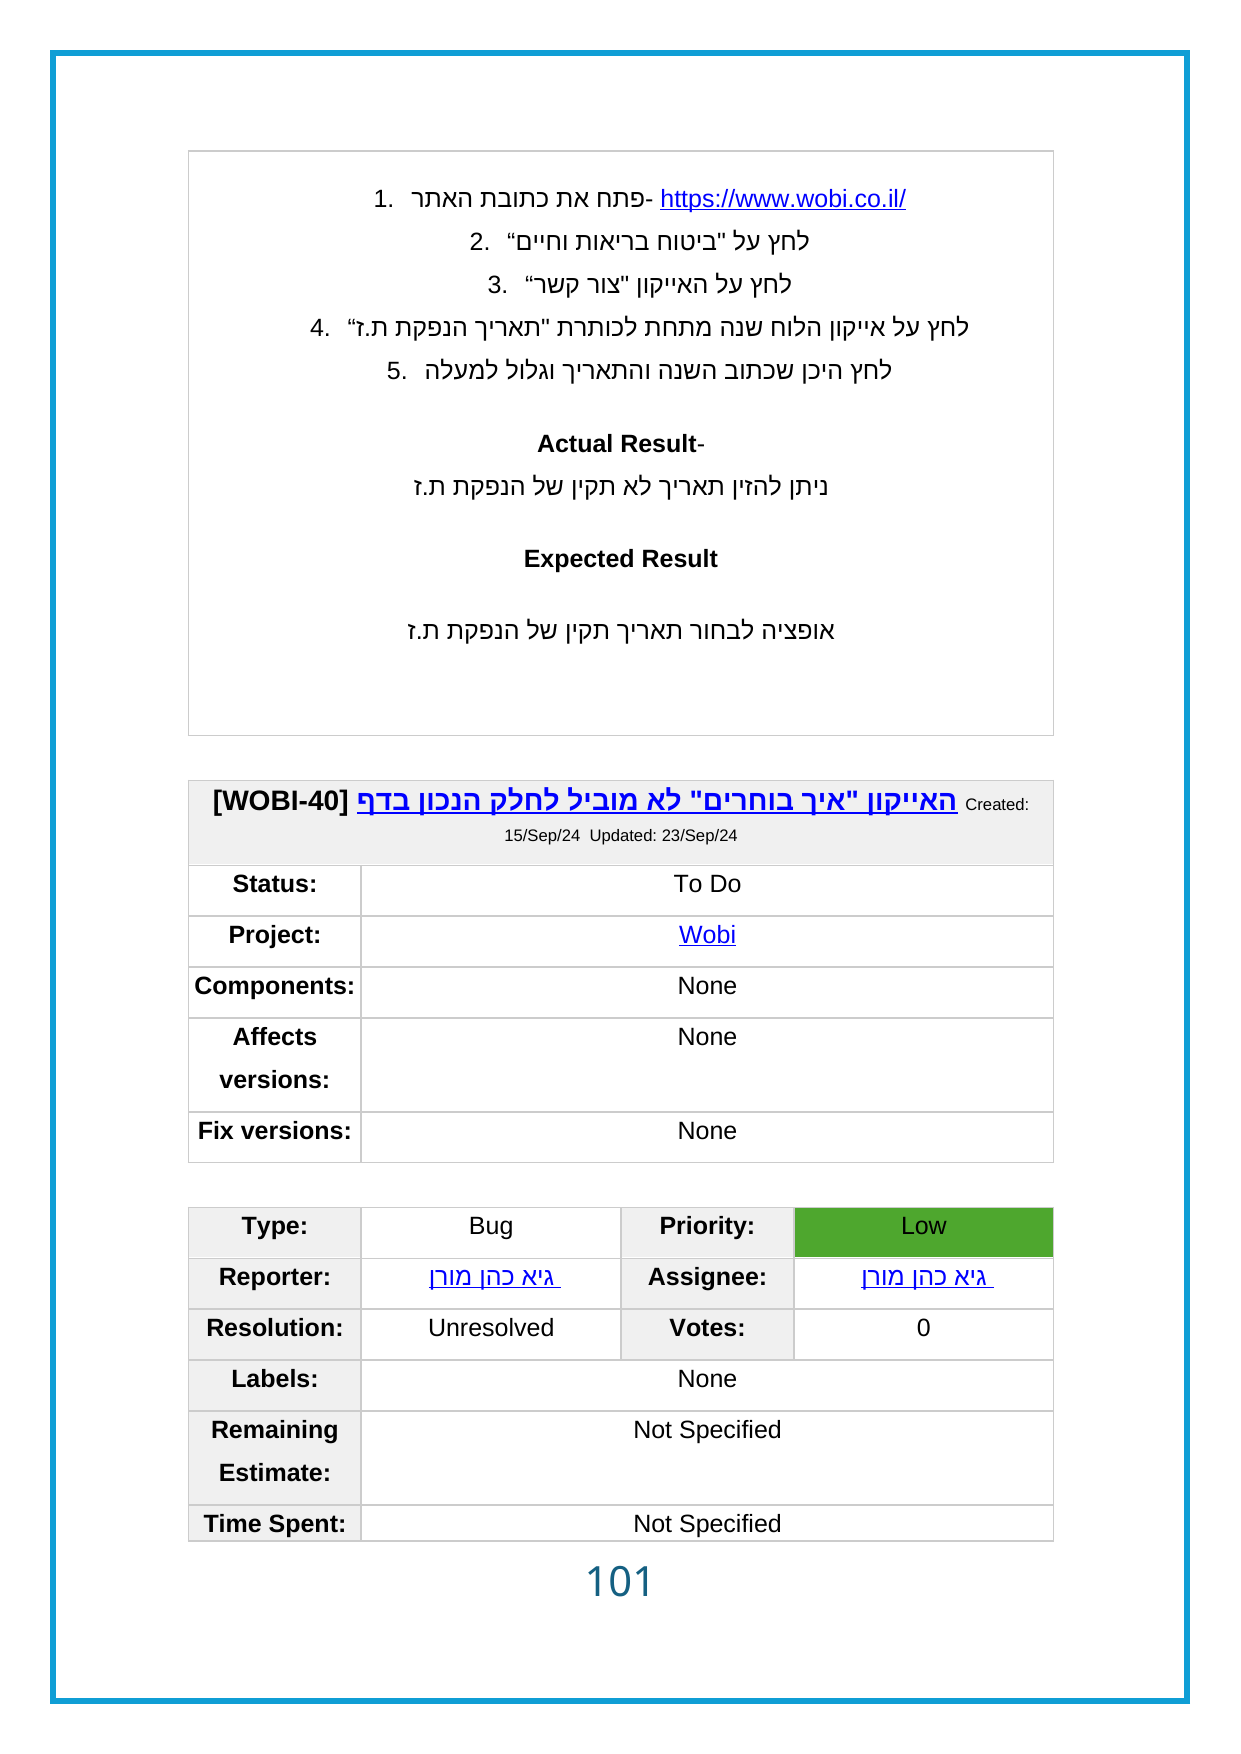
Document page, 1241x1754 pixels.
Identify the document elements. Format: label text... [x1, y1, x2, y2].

table_cell Unresolved [362, 1310, 620, 1359]
table_cell Wobi [362, 917, 1053, 966]
table_cell None [362, 1113, 1053, 1162]
table_cell 0 [795, 1310, 1053, 1359]
table_cell Components: [189, 968, 360, 1017]
table_cell None [362, 968, 1053, 1017]
table_header Type: [189, 1208, 360, 1257]
table_cell Status: [189, 866, 360, 915]
table_cell Not Specified [362, 1506, 1053, 1540]
table_cell Fix versions: [189, 1113, 360, 1162]
table_cell Votes: [622, 1310, 793, 1359]
table_header Low [795, 1208, 1053, 1257]
table_cell Reporter: [189, 1259, 360, 1308]
table_cell גיא כהן מורן [362, 1259, 620, 1308]
table_cell To Do [362, 866, 1053, 915]
table_cell Affects versions: [189, 1019, 360, 1111]
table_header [189, 152, 1053, 735]
table_cell גיא כהן מורן [795, 1259, 1053, 1308]
table_cell Remaining Estimate: [189, 1412, 360, 1504]
table_cell Resolution: [189, 1310, 360, 1359]
table_cell Labels: [189, 1361, 360, 1410]
table_cell Assignee: [622, 1259, 793, 1308]
table_cell Not Specified [362, 1412, 1053, 1504]
table_cell Time Spent: [189, 1506, 360, 1540]
table_header Bug [362, 1208, 620, 1257]
table_header Priority: [622, 1208, 793, 1257]
table_cell None [362, 1019, 1053, 1111]
table_cell None [362, 1361, 1053, 1410]
table_header [WOBI-40] האייקון "איך בוחרים" לא מוביל לחלק הנכון בדף Created: 15/Sep/24 Updated: 23/Sep/24 [189, 781, 1053, 864]
table_cell Project: [189, 917, 360, 966]
